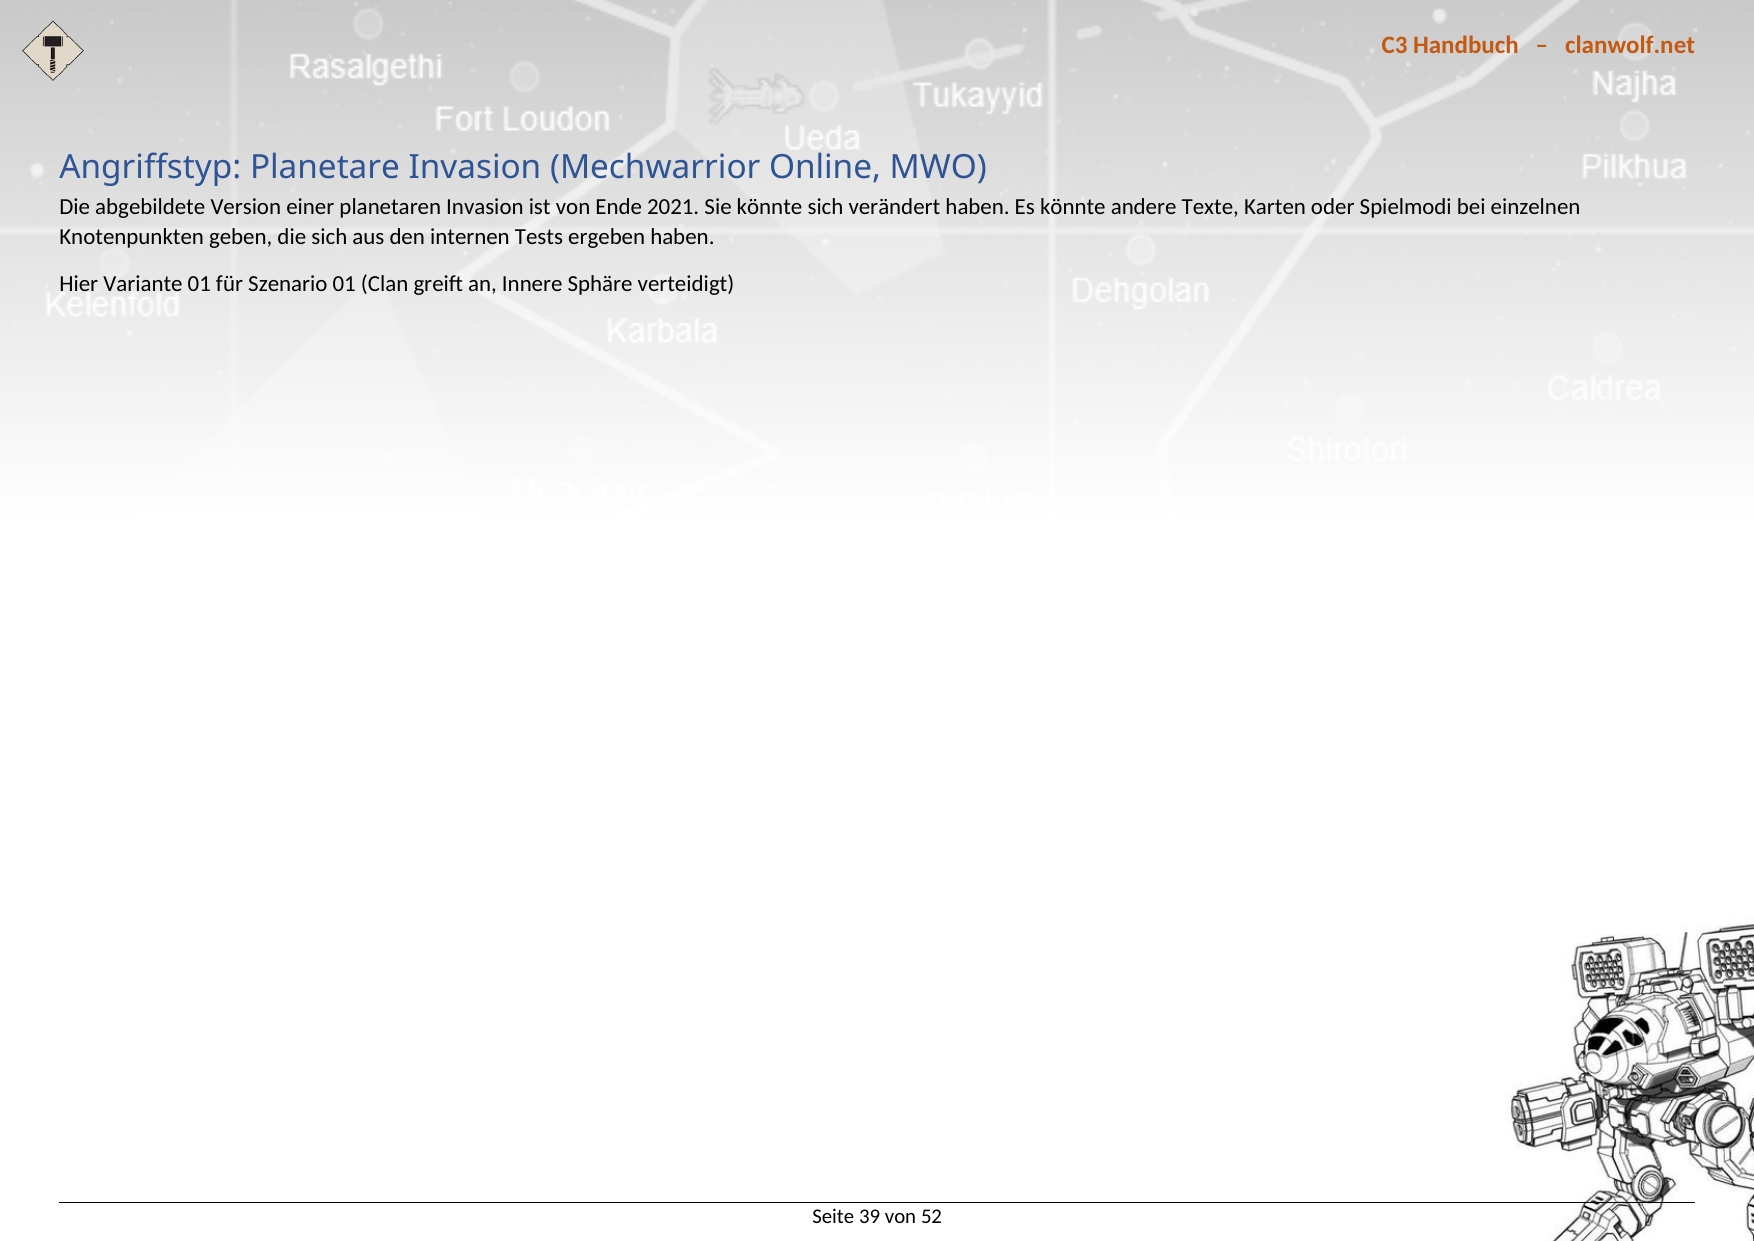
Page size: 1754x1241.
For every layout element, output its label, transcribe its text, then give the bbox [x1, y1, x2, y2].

picture [0, 0, 1754, 531]
text Hier Variante 01 für Szenario 01 (Clan greift an, Innere Sphäre verteidigt) [59, 269, 1695, 297]
picture [1364, 909, 1754, 1241]
text Die abgebildete Version einer planetaren Invasion ist von Ende 2021. Sie könnte sich verändert haben. Es könnte andere Texte, Karten oder Spielmodi bei einzelnen Knotenpunkten geben, die sich aus den internen Tests ergeben haben. [59, 192, 1695, 250]
subtitle Angriffstyp: Planetare Invasion (Mechwarrior Online, MWO) [59, 143, 1695, 188]
